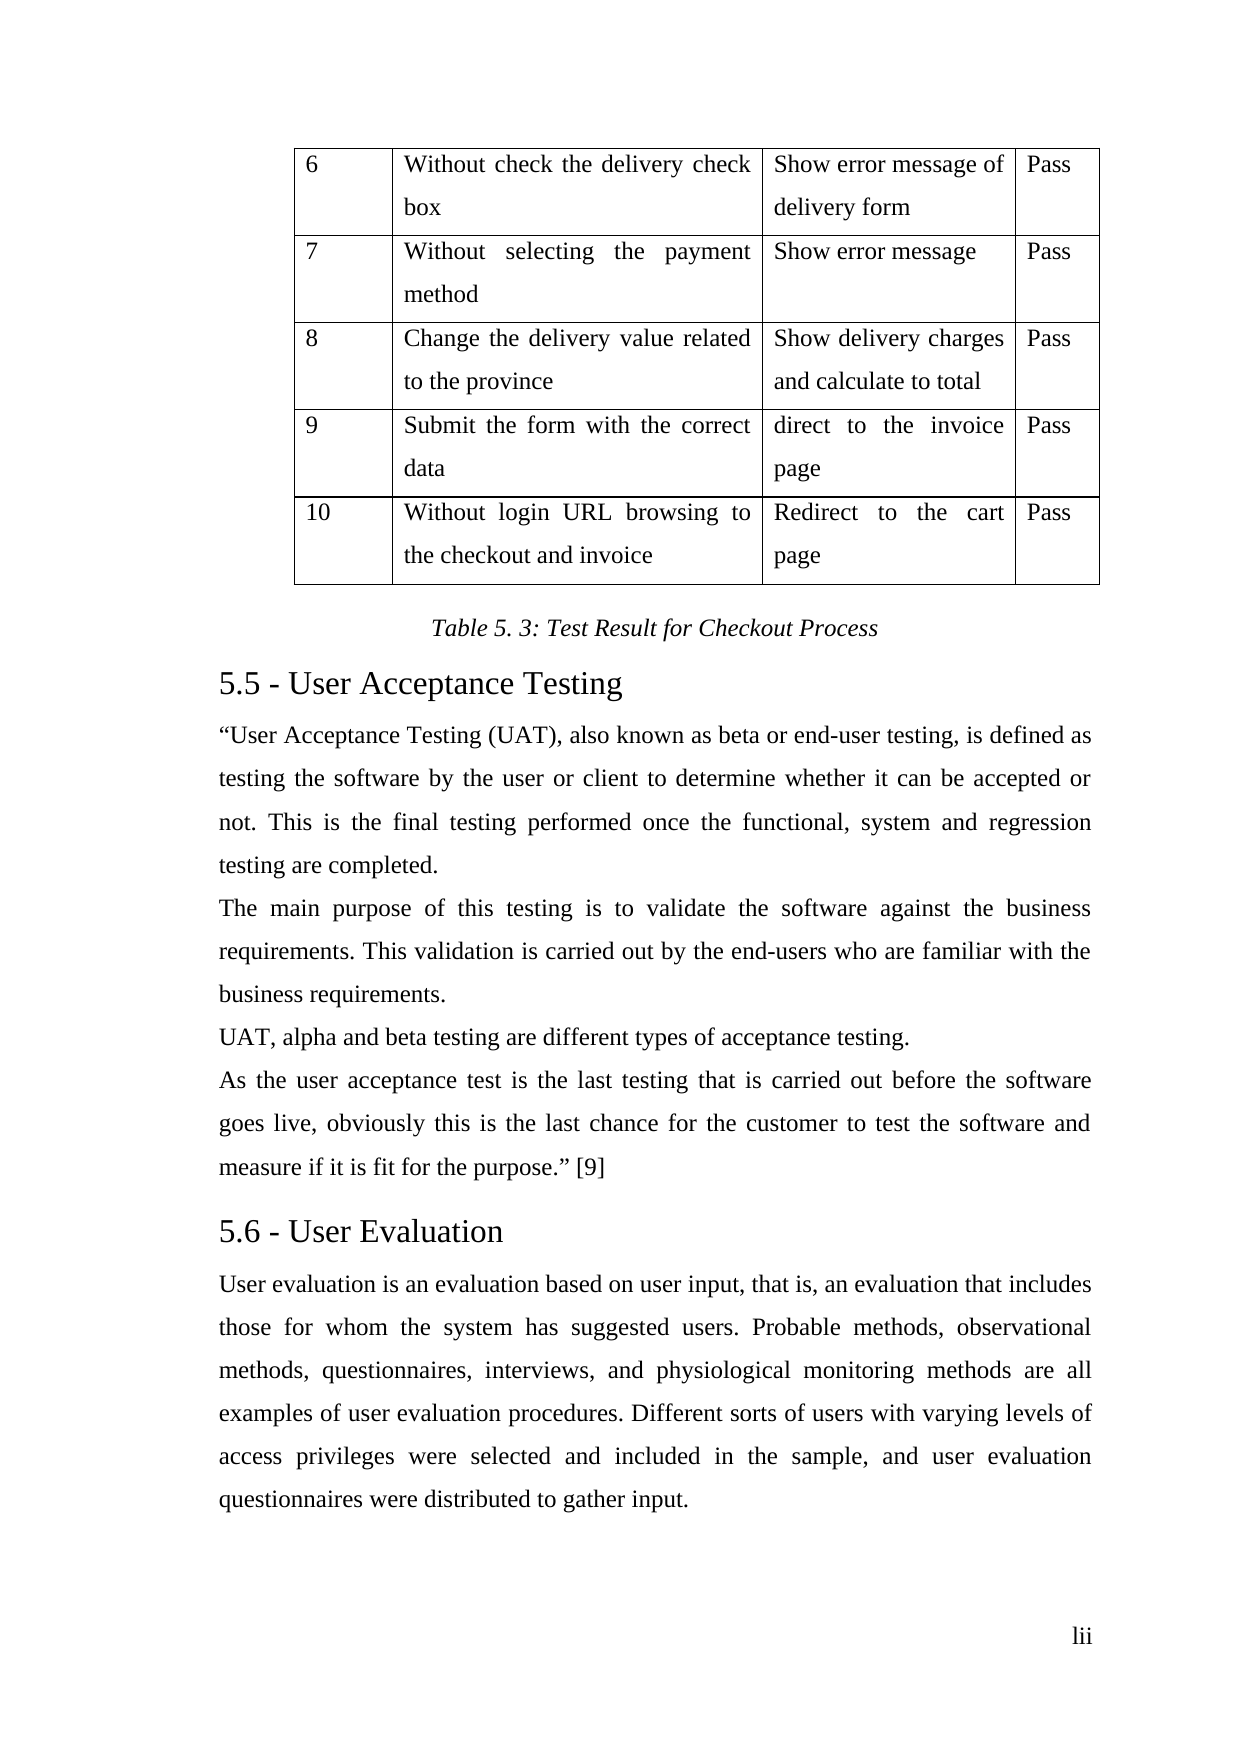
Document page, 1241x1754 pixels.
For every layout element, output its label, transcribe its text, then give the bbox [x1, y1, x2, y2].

table_cell Pass [1016, 498, 1099, 583]
table_cell Show error message of delivery form [763, 149, 1015, 235]
table_cell Show error message [763, 236, 1015, 322]
table_cell 8 [295, 323, 392, 409]
list As the user acceptance test is the last testing that is carried out before the software goes live, obviously this is the last chance for the customer to test the software and measure if it is fit for the purpose.” [9] [218, 1065, 1093, 1180]
table_cell 10 [295, 498, 392, 583]
table_cell Without check the delivery check box [393, 149, 762, 235]
table_cell 6 [295, 149, 392, 235]
table_cell Pass [1016, 236, 1099, 322]
table_cell Redirect to the cart page [763, 498, 1015, 583]
table_cell Submit the form with the correct data [393, 410, 762, 496]
table_cell 9 [295, 410, 392, 496]
table_cell direct to the invoice page [763, 410, 1015, 496]
subtitle 5.6 - User Evaluation [218, 1211, 1093, 1250]
table_cell Change the delivery value related to the province [393, 323, 762, 409]
list “User Acceptance Testing (UAT), also known as beta or end-user testing, is defined as testing the software by the user or client to determine whether it can be accepted or not. This is the final testing performed once the functional, system and regression testing are completed. [218, 720, 1093, 878]
list User evaluation is an evaluation based on user input, that is, an evaluation that includes those for whom the system has suggested users. Probable methods, observational methods, questionnaires, interviews, and physiological monitoring methods are all examples of user evaluation procedures. Different sorts of users with varying levels of access privileges were selected and included in the sample, and user evaluation questionnaires were distributed to gather input. [218, 1269, 1093, 1513]
table_cell Pass [1016, 323, 1099, 409]
table_cell Pass [1016, 149, 1099, 235]
list The main purpose of this testing is to validate the software against the business requirements. This validation is carried out by the end-users who are familiar with the business requirements. [218, 893, 1093, 1008]
table_cell Without login URL browsing to the checkout and invoice [393, 498, 762, 583]
subtitle 5.5 - User Acceptance Testing [218, 663, 1093, 701]
table_cell Show delivery charges and calculate to total [763, 323, 1015, 409]
table_cell Without selecting the payment method [393, 236, 762, 322]
list UAT, alpha and beta testing are different types of acceptance testing. [218, 1022, 1093, 1051]
table_cell Pass [1016, 410, 1099, 496]
table_cell 7 [295, 236, 392, 322]
